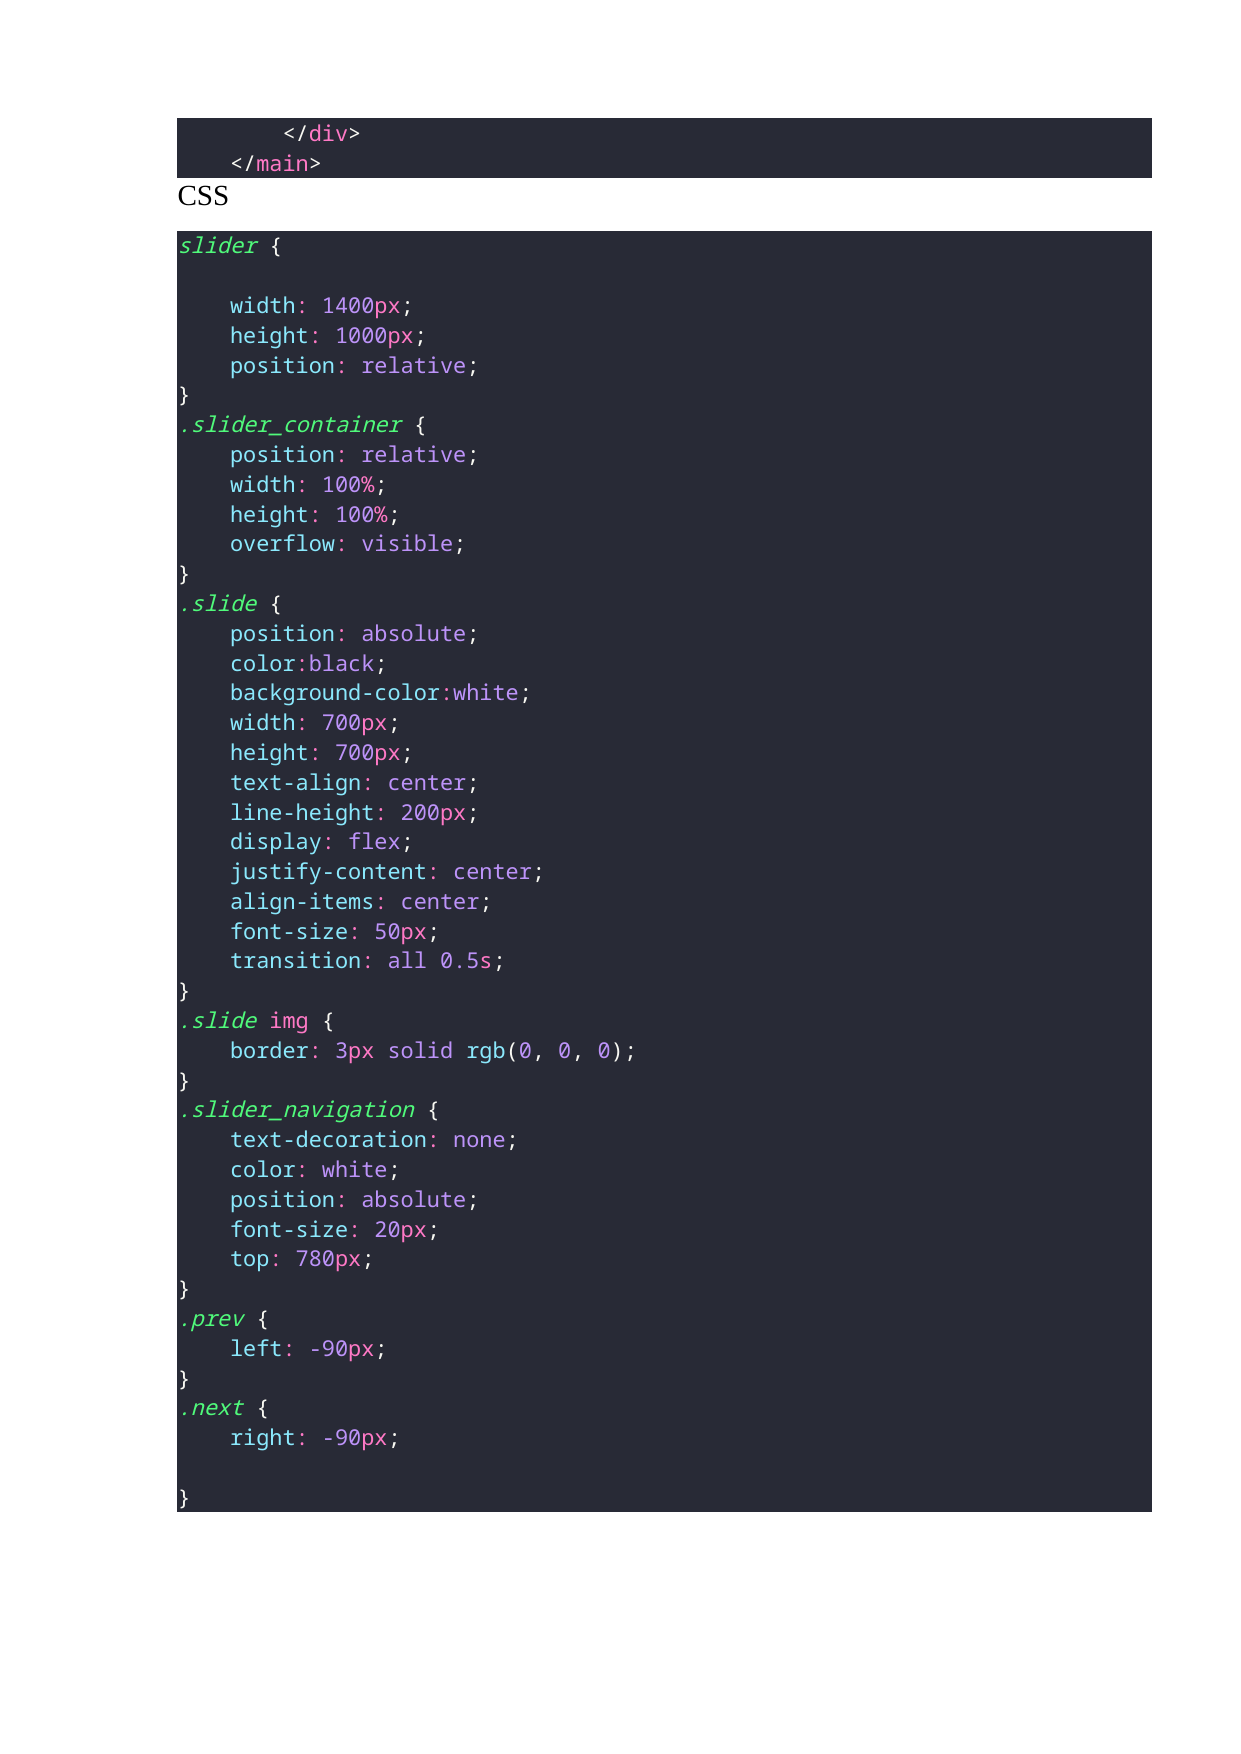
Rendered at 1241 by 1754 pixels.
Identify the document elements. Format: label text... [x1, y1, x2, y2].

text color:black; [177, 648, 1152, 677]
text } [177, 379, 1152, 409]
text height: 100%; [177, 499, 1152, 528]
text .slide { [177, 588, 1152, 618]
text } [177, 1273, 1152, 1303]
text width: 100%; [177, 469, 1152, 499]
text position: absolute; [177, 618, 1152, 648]
text overflow: visible; [177, 528, 1152, 558]
text font-size: 20px; [177, 1214, 1152, 1243]
text right: -90px; [177, 1422, 1152, 1452]
text line-height: 200px; [177, 797, 1152, 826]
text justify-content: center; [177, 856, 1152, 886]
text position: absolute; [177, 1184, 1152, 1214]
text slider { [177, 231, 1152, 260]
text .slider_container { [177, 409, 1152, 439]
text .next { [177, 1392, 1152, 1422]
text height: 700px; [177, 737, 1152, 767]
text top: 780px; [177, 1243, 1152, 1273]
text .slide img { [177, 1005, 1152, 1035]
text } [177, 1482, 1152, 1512]
text } [177, 975, 1152, 1005]
text </div> [177, 118, 1152, 148]
text width: 1400px; [177, 290, 1152, 320]
text .slider_navigation { [177, 1094, 1152, 1124]
text position: relative; [177, 439, 1152, 469]
text position: relative; [177, 350, 1152, 379]
text transition: all 0.5s; [177, 946, 1152, 975]
text } [177, 1065, 1152, 1094]
text width: 700px; [177, 707, 1152, 737]
text color: white; [177, 1154, 1152, 1184]
text font-size: 50px; [177, 916, 1152, 946]
text CSS [177, 178, 1152, 211]
text display: flex; [177, 826, 1152, 856]
text } [177, 558, 1152, 588]
text background-color:white; [177, 677, 1152, 707]
text left: -90px; [177, 1333, 1152, 1363]
text </main> [177, 148, 1152, 178]
text text-decoration: none; [177, 1124, 1152, 1154]
text align-items: center; [177, 886, 1152, 916]
text } [177, 1363, 1152, 1392]
text border: 3px solid rgb(0, 0, 0); [177, 1035, 1152, 1065]
text text-align: center; [177, 767, 1152, 797]
text .prev { [177, 1303, 1152, 1333]
text height: 1000px; [177, 320, 1152, 350]
